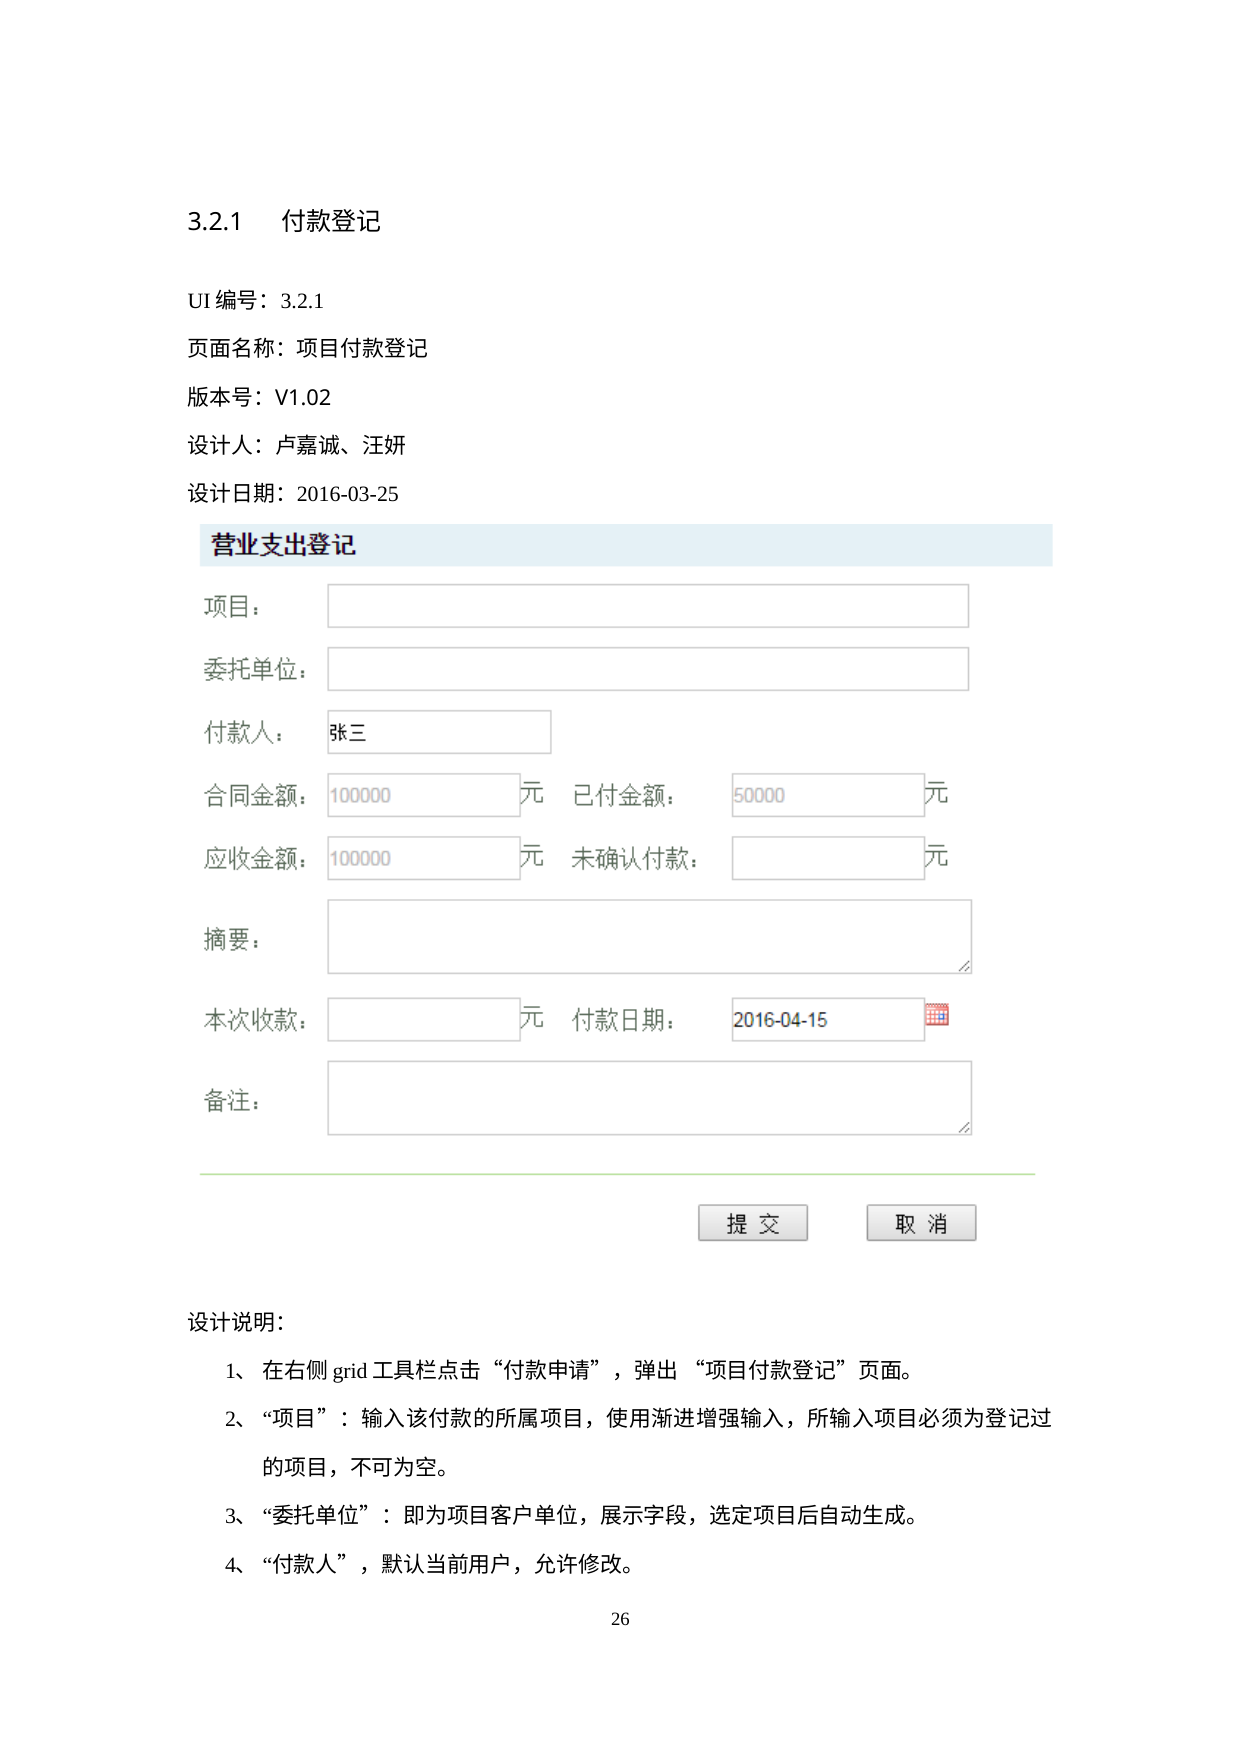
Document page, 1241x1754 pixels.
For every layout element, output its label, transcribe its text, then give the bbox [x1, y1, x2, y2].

list “项目”：输入该付款的所属项目，使用渐进增强输入，所输入项目必须为登记过的项目，不可为空。 [225, 1401, 1053, 1482]
list “委托单位”：即为项目客户单位，展示字段，选定项目后自动生成。 [225, 1498, 1053, 1531]
list 在右侧grid工具栏点击“付款申请”，弹出 “项目付款登记”页面。 [225, 1353, 1053, 1385]
picture [187, 524, 1053, 1275]
text 设计说明： [187, 1304, 1053, 1337]
text UI编号：3.2.1 [187, 283, 1053, 315]
text 设计人：卢嘉诚、汪妍 [187, 428, 1053, 460]
text 设计日期：2016-03-25 [187, 476, 1053, 508]
text 页面名称：项目付款登记 [187, 331, 1053, 363]
list “付款人”，默认当前用户，允许修改。 [225, 1546, 1053, 1579]
subtitle 付款登记 [187, 187, 1053, 252]
text 版本号：V1.02 [187, 379, 1053, 412]
